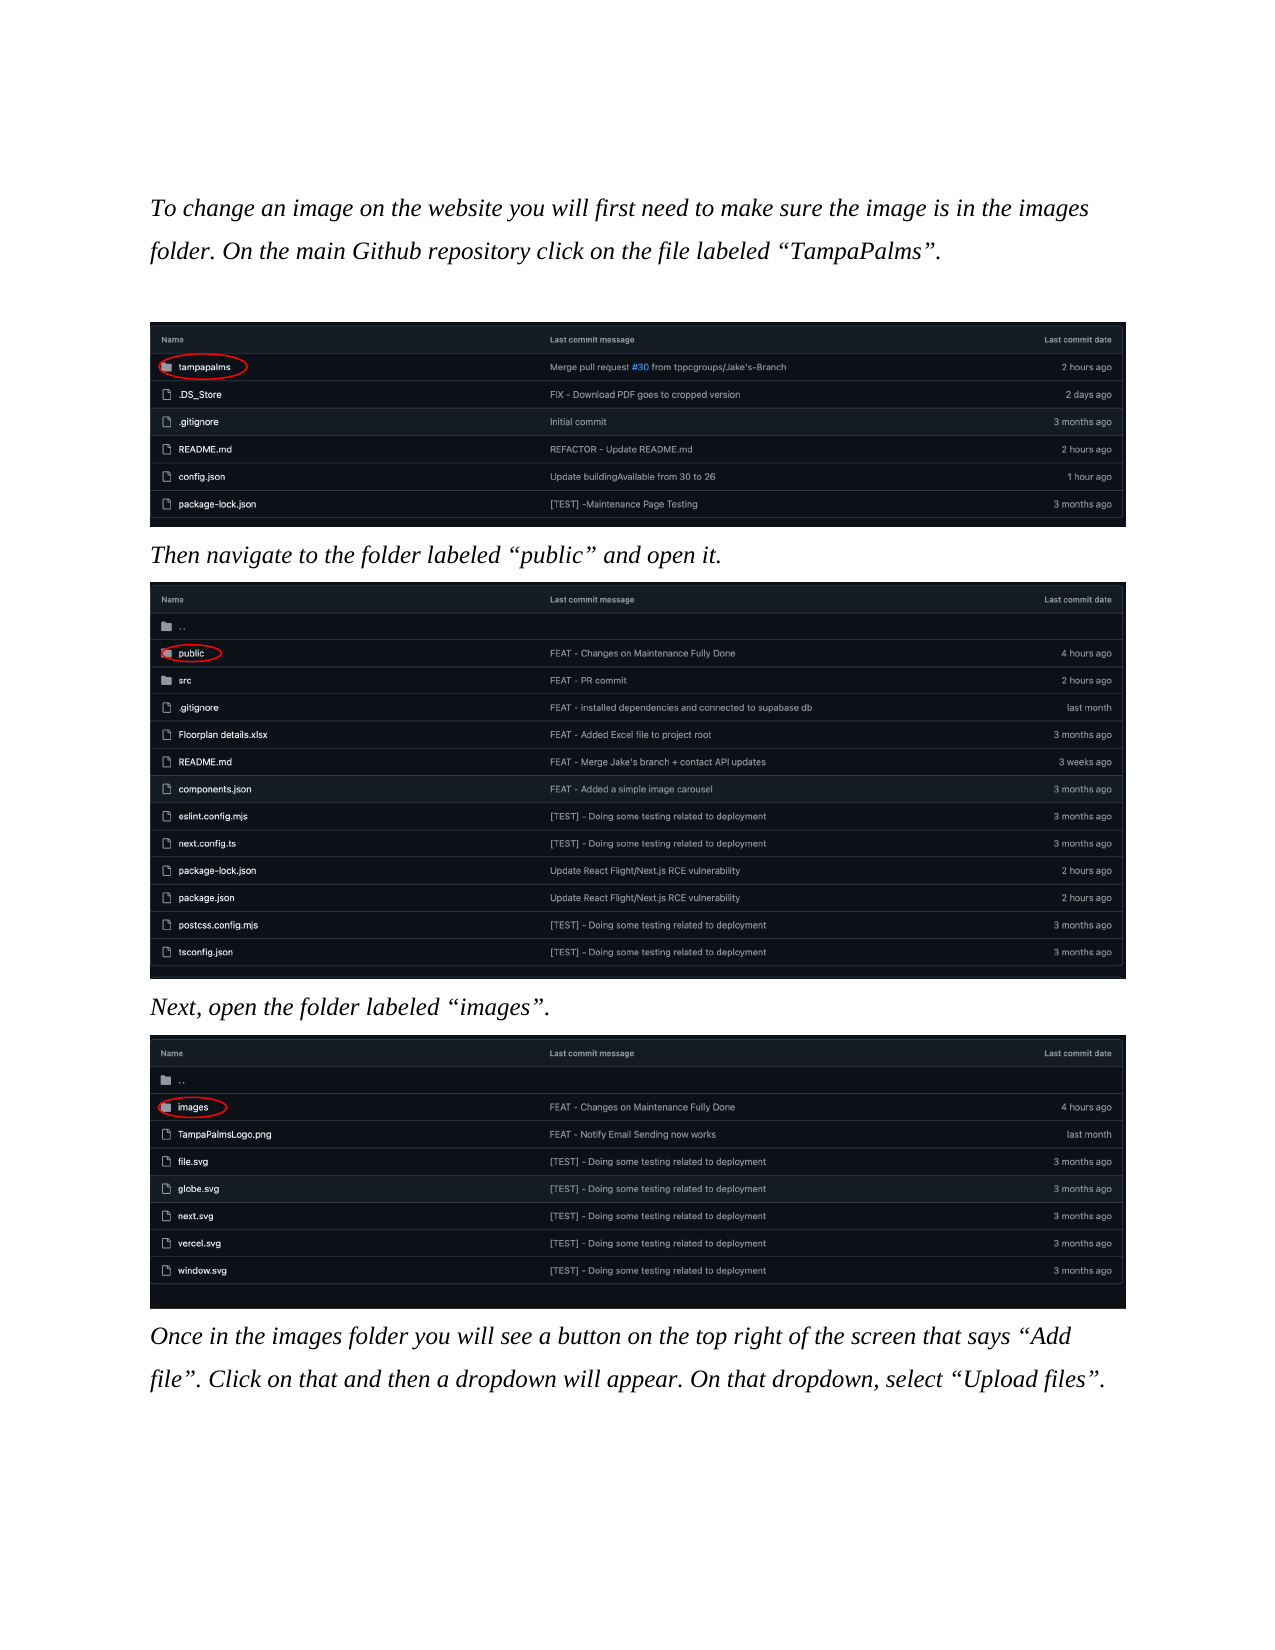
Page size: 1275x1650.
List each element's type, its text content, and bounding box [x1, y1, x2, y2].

text Then navigate to the folder labeled “public” and open it. [150, 540, 1125, 569]
text Next, open the folder labeled “images”. [150, 992, 1125, 1021]
text Once in the images folder you will see a button on the top right of the screen that says “Add file”. Click on that and then a dropdown will appear. On that dropdown, select “Upload files”. [150, 1321, 1125, 1393]
picture [150, 322, 1126, 527]
text To change an image on the website you will first need to make sure the image is in the images folder. On the main Github repository click on the file labeled “TampaPalms”. [150, 193, 1125, 265]
picture [150, 582, 1126, 979]
picture [150, 1035, 1126, 1309]
